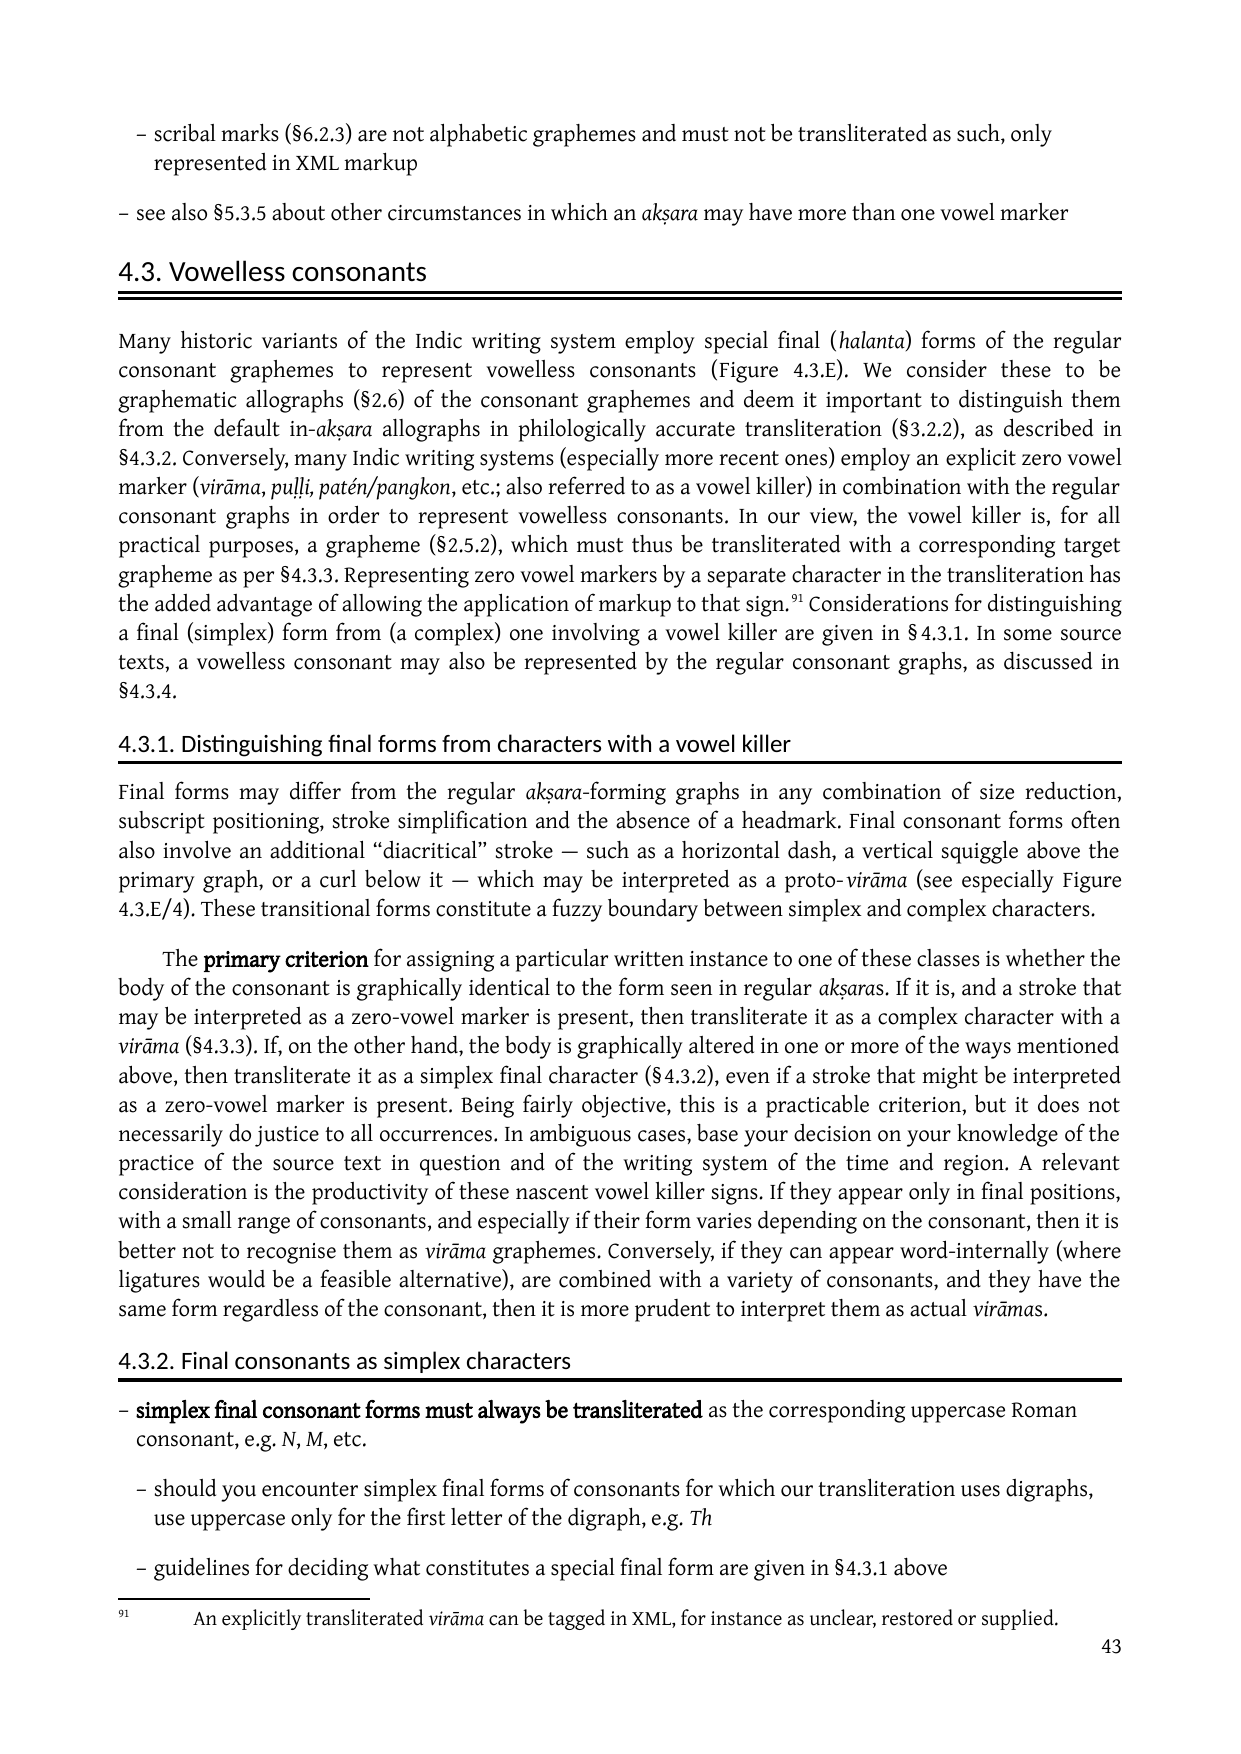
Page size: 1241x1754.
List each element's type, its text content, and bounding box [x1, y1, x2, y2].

subtitle Vowelless consonants [118, 251, 1122, 291]
subtitle Distinguishing final forms from characters with a vowel killer [118, 725, 1122, 761]
subtitle Final consonants as simplex characters [118, 1343, 1122, 1378]
text Final forms may differ from the regular akṣara-forming graphs in any combination of size reduction, subscript positioning, stroke simplification and the absence of a headmark. Final consonant forms often also involve an additional “diacritical” stroke — such as a horizontal dash, a vertical squiggle above the primary graph, or a curl below it — which may be interpreted as a proto-virāma (see especially Figure 4.3.A/4). These transitional forms constitute a fuzzy boundary between simplex and complex characters. [118, 776, 1122, 922]
text The primary criterion for assigning a particular written instance to one of these classes is whether the body of the consonant is graphically identical to the form seen in regular akṣaras. If it is, and a stroke that may be interpreted as a zero-vowel marker is present, then transliterate it as a complex character with a virāma (§4.3.3). If, on the other hand, the body is graphically altered in one or more of the ways mentioned above, then transliterate it as a simplex final character (§4.3.2), even if a stroke that might be interpreted as a zero-vowel marker is present. Being fairly objective, this is a practicable criterion, but it does not necessarily do justice to all occurrences. In ambiguous cases, base your decision on your knowledge of the practice of the source text in question and of the writing system of the time and region. A relevant consideration is the productivity of these nascent vowel killer signs. If they appear only in final positions, with a small range of consonants, and especially if their form varies depending on the consonant, then it is better not to recognise them as virāma graphemes. Conversely, if they can appear word-internally (where ligatures would be a feasible alternative), are combined with a variety of consonants, and they have the same form regardless of the consonant, then it is more prudent to interpret them as actual virāmas. [118, 943, 1122, 1322]
text Many historic variants of the Indic writing system employ special final (halanta) forms of the regular consonant graphemes to represent vowelless consonants (Figure 4.3.A). We consider these to be graphematic allographs (§2.6) of the consonant graphemes and deem it important to distinguish them from the default in-akṣara allographs in philologically accurate transliteration (§3.2.2), as described in §4.3.2. Conversely, many Indic writing systems (especially more recent ones) employ an explicit zero vowel marker (virāma, puḷḷi, patén/pangkon, etc.; also referred to as a vowel killer) in combination with the regular consonant graphs in order to represent vowelless consonants. In our view, the vowel killer is, for all practical purposes, a grapheme (§2.5.2), which must thus be transliterated with a corresponding target grapheme as per §4.3.3. Representing zero vowel markers by a separate character in the transliteration has the added advantage of allowing the application of markup to that sign. Considerations for distinguishing a final (simplex) form from (a complex) one involving a vowel killer are given in §4.3.1. In some source texts, a vowelless consonant may also be represented by the regular consonant graphs, as discussed in §4.3.4. [118, 325, 1122, 704]
list scribal marks (§6.2.4) are not alphabetic graphemes and must not be transliterated as such, only represented in XML markup [136, 118, 1122, 176]
list guidelines for deciding what constitutes a special final form are given in §4.3.1 above [136, 1552, 1122, 1582]
list should you encounter simplex final forms of consonants for which our transliteration uses digraphs, use uppercase only for the first letter of the digraph, e.g. Th [136, 1473, 1122, 1532]
list simplex final consonant forms must always be transliterated as the corresponding uppercase Roman consonant, e.g. N, M, etc. [118, 1394, 1122, 1452]
list see also §5.3.5 about other circumstances in which an akṣara may have more than one vowel marker [118, 197, 1122, 226]
